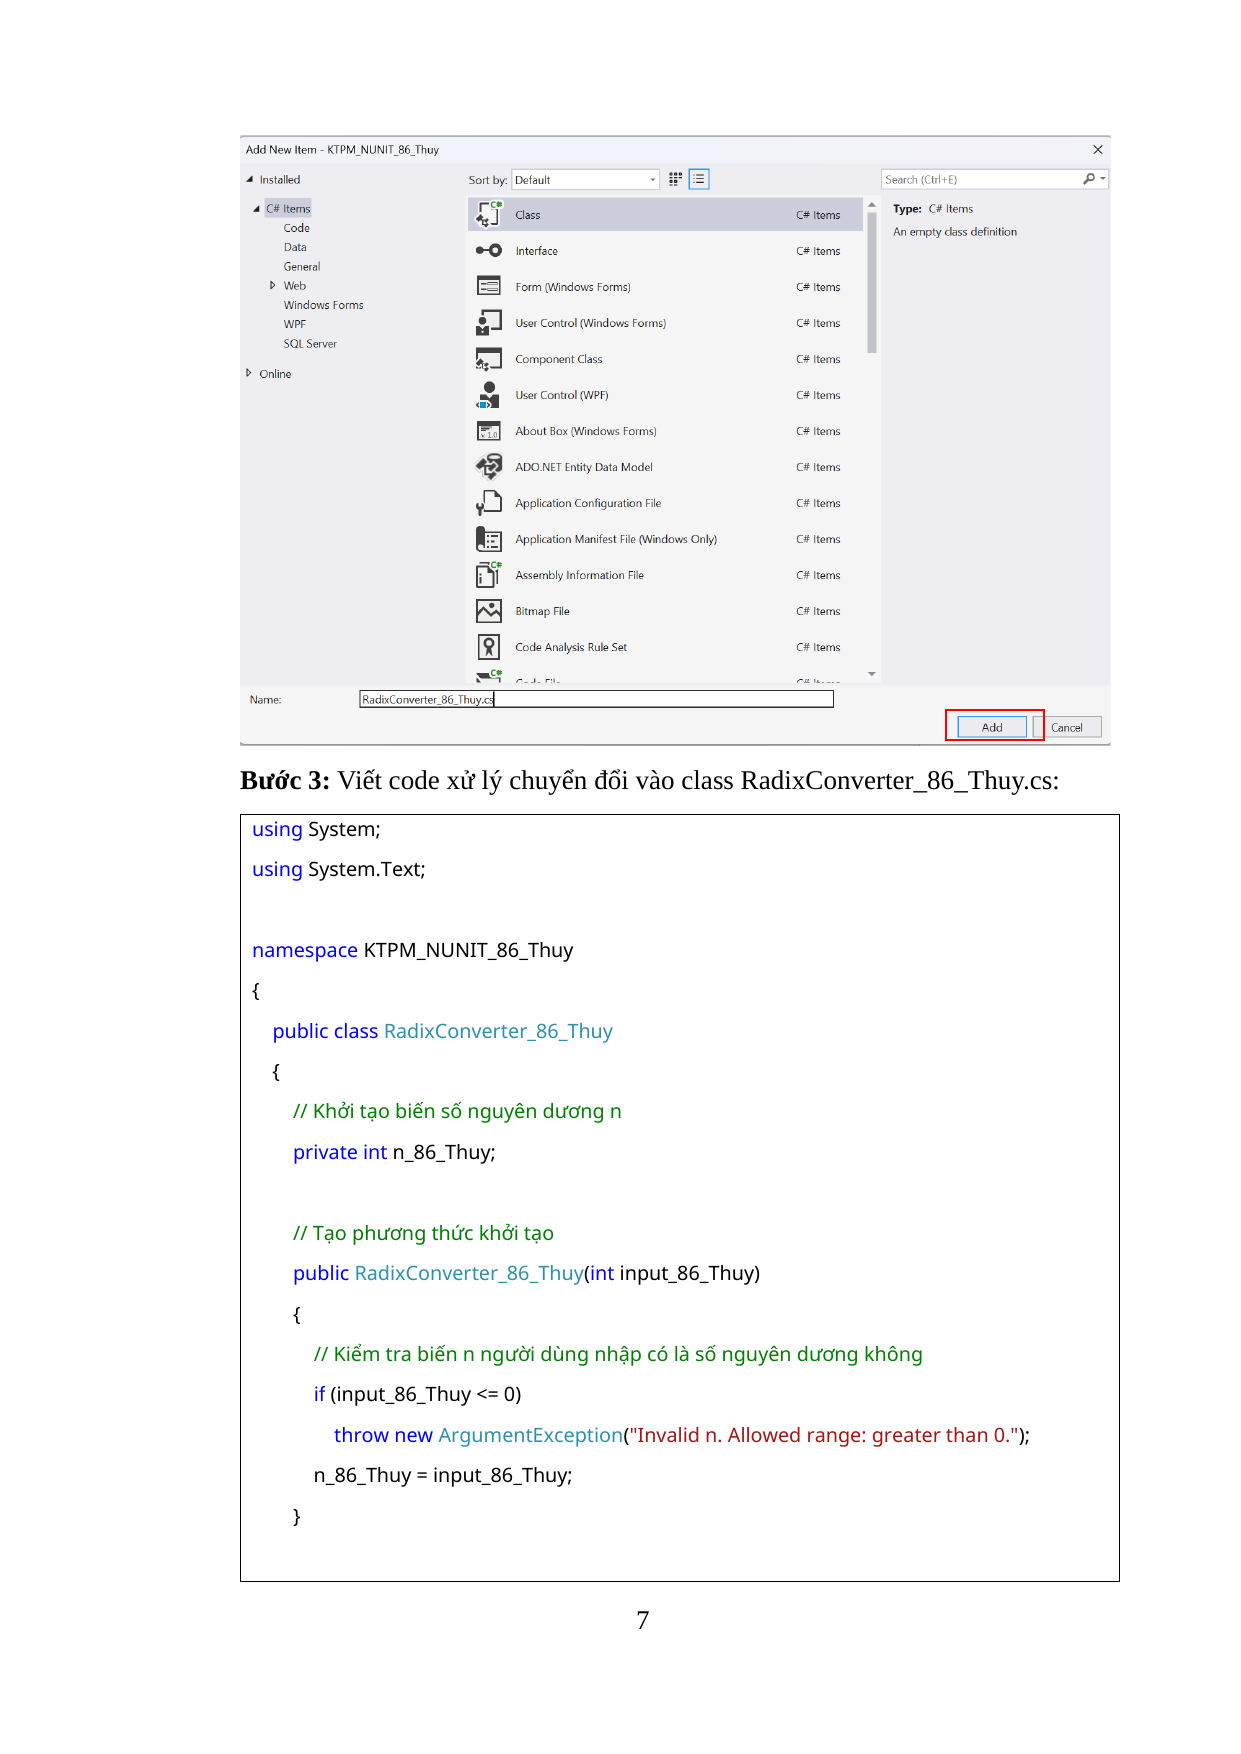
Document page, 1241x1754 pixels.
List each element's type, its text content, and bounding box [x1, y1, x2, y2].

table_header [241, 815, 1119, 1581]
text Bước 3: Viết code xử lý chuyển đổi vào class RadixConverter_86_Thuy.cs: [240, 764, 1120, 795]
picture [240, 135, 1111, 746]
